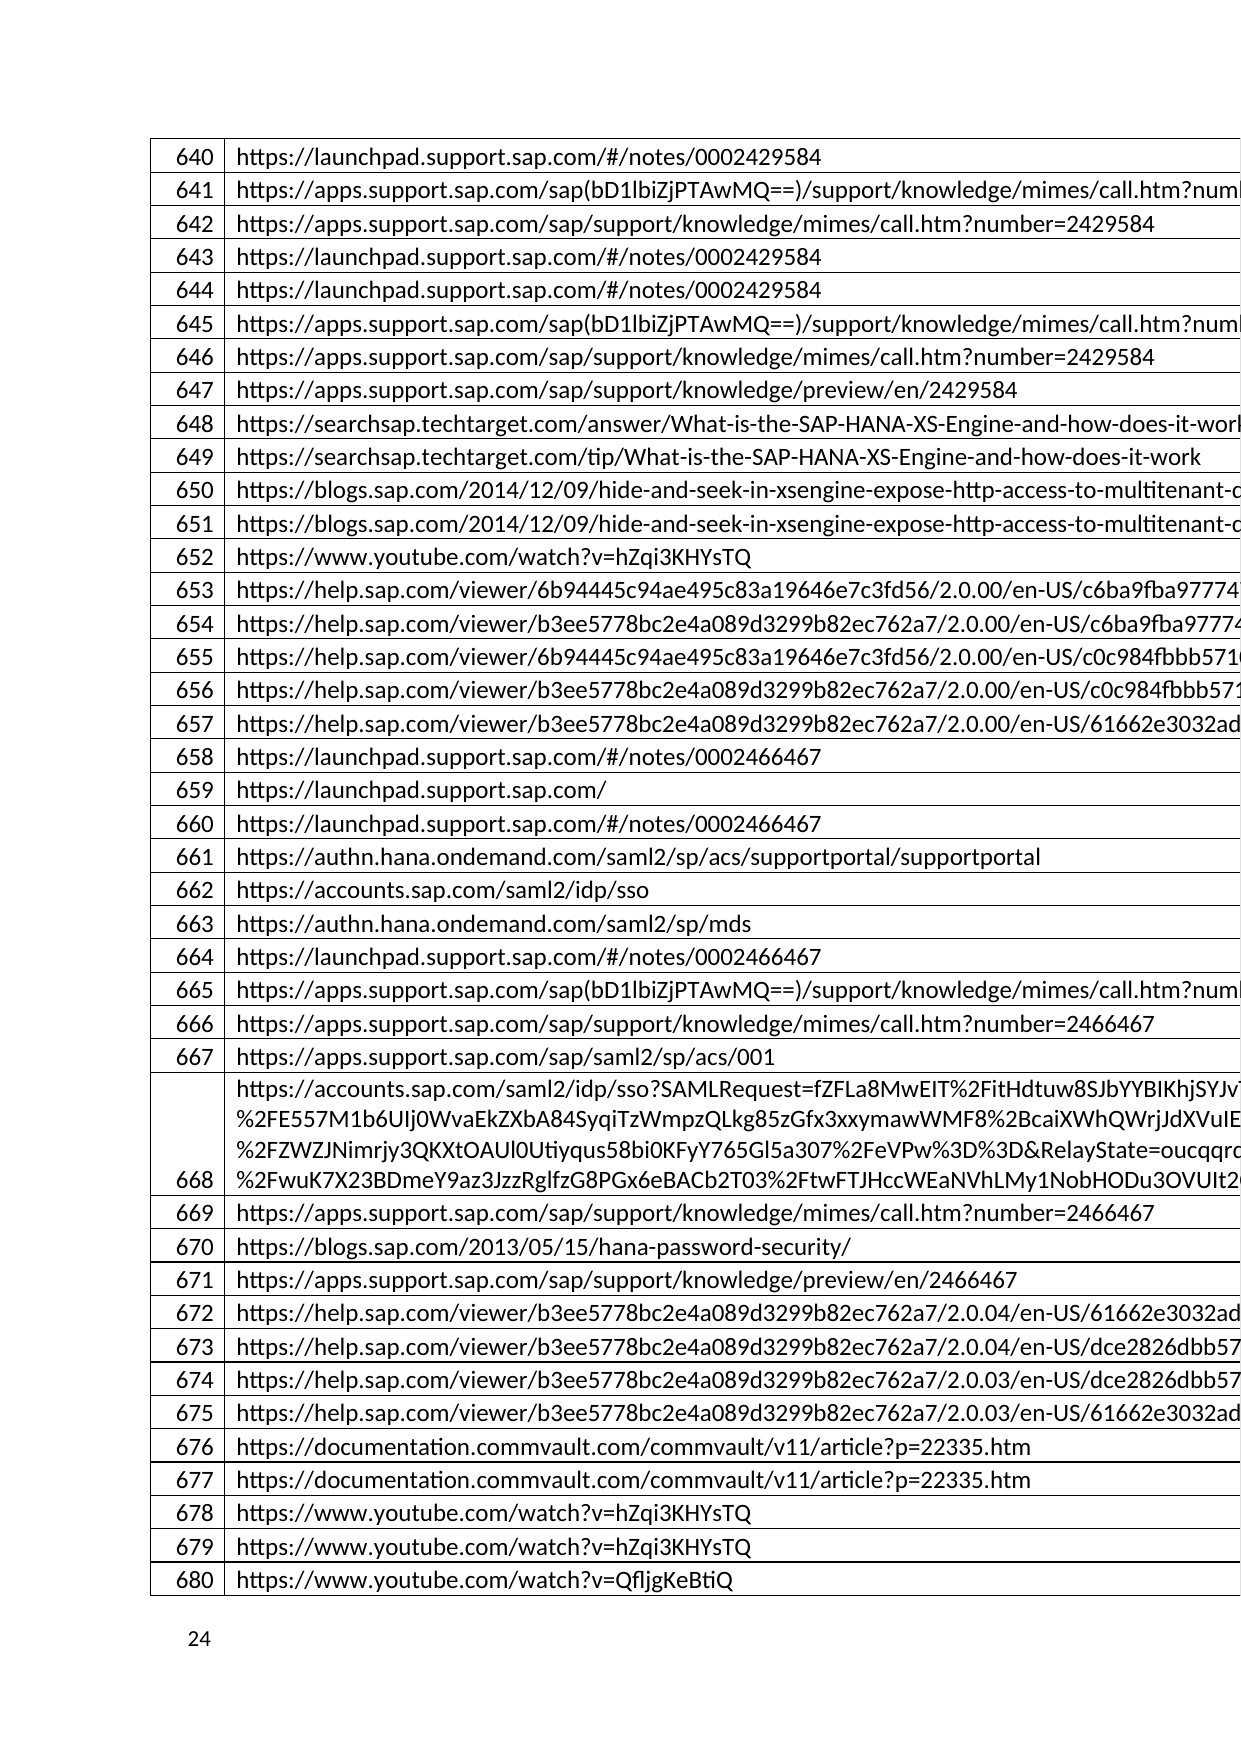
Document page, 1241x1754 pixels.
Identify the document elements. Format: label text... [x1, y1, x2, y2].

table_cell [225, 139, 1240, 172]
table_cell 674 [151, 1363, 224, 1395]
table_cell https://documentation.commvault.com/commvault/v11/article?p=22335.htm [225, 1463, 1240, 1495]
table_cell https://help.sap.com/viewer/b3ee5778bc2e4a089d3299b82ec762a7/2.0.00/en-US/c0c984fbbb5710149c7be707c74ad231.html [225, 673, 1240, 705]
table_cell https://apps.support.sap.com/sap/support/knowledge/mimes/call.htm?number=2466467 [225, 1006, 1240, 1038]
table_cell 661 [151, 839, 224, 872]
table_cell https://help.sap.com/viewer/6b94445c94ae495c83a19646e7c3fd56/2.0.00/en-US/c0c984fbbb5710149c7be707c74ad231.html [225, 639, 1240, 672]
table_cell 656 [151, 673, 224, 705]
table_cell https://apps.support.sap.com/sap/support/knowledge/preview/en/2429584 [225, 373, 1240, 405]
table_cell https://apps.support.sap.com/sap(bD1lbiZjPTAwMQ==)/support/knowledge/mimes/call.htm?number=2466467 [225, 973, 1240, 1005]
table_cell https://apps.support.sap.com/sap/support/knowledge/mimes/call.htm?number=2429584 [225, 206, 1240, 238]
table_cell https://accounts.sap.com/saml2/idp/sso [225, 873, 1240, 905]
table_cell 649 [151, 439, 224, 472]
table_cell 668 [151, 1073, 224, 1195]
table_cell 675 [151, 1396, 224, 1428]
table_cell 669 [151, 1196, 224, 1228]
table_cell https://apps.support.sap.com/sap/support/knowledge/preview/en/2466467 [225, 1263, 1240, 1295]
table_cell 650 [151, 473, 224, 505]
table_cell 652 [151, 539, 224, 572]
table_cell 653 [151, 573, 224, 605]
table_cell https://launchpad.support.sap.com/ [225, 773, 1240, 805]
table_cell https://help.sap.com/viewer/b3ee5778bc2e4a089d3299b82ec762a7/2.0.00/en-US/c6ba9fba977747dfb6c9098e9db1105d.html [225, 606, 1240, 638]
table_cell https://apps.support.sap.com/sap/support/knowledge/mimes/call.htm?number=2429584 [225, 339, 1240, 372]
table_cell 665 [151, 973, 224, 1005]
table_cell 646 [151, 339, 224, 372]
table_cell 680 [151, 1563, 224, 1595]
table_cell https://apps.support.sap.com/sap/saml2/sp/acs/001 [225, 1039, 1240, 1072]
table_cell https://blogs.sap.com/2013/05/15/hana-password-security/ [225, 1229, 1240, 1261]
table_cell https://www.youtube.com/watch?v=QfljgKeBtiQ [225, 1563, 1240, 1595]
table_cell https://apps.support.sap.com/sap/support/knowledge/mimes/call.htm?number=2466467 [225, 1196, 1240, 1228]
table_cell https://launchpad.support.sap.com/#/notes/0002429584 [225, 239, 1240, 272]
table_cell 645 [151, 306, 224, 338]
table_cell 664 [151, 939, 224, 972]
table_cell 663 [151, 906, 224, 938]
table_cell 651 [151, 506, 224, 538]
table_cell https://documentation.commvault.com/commvault/v11/article?p=22335.htm [225, 1429, 1240, 1461]
table_cell 671 [151, 1263, 224, 1295]
table_cell 654 [151, 606, 224, 638]
table_cell https://searchsap.techtarget.com/answer/What-is-the-SAP-HANA-XS-Engine-and-how-does-it-work [225, 406, 1240, 438]
table_cell https://launchpad.support.sap.com/#/notes/0002466467 [225, 739, 1240, 772]
table_cell https://help.sap.com/viewer/b3ee5778bc2e4a089d3299b82ec762a7/2.0.04/en-US/61662e3032ad4f8dbdb5063a21a7d706.html [225, 1296, 1240, 1328]
table_cell 670 [151, 1229, 224, 1261]
table_cell 657 [151, 706, 224, 738]
table_cell 640 [151, 139, 224, 172]
table_cell https://launchpad.support.sap.com/#/notes/0002429584 [225, 273, 1240, 305]
table_cell 667 [151, 1039, 224, 1072]
table_cell https://launchpad.support.sap.com/#/notes/0002466467 [225, 939, 1240, 972]
table_cell https://searchsap.techtarget.com/tip/What-is-the-SAP-HANA-XS-Engine-and-how-does-it-work [225, 439, 1240, 472]
table_cell 660 [151, 806, 224, 838]
table_cell 676 [151, 1429, 224, 1461]
table_cell 644 [151, 273, 224, 305]
table_cell 655 [151, 639, 224, 672]
table_cell https://blogs.sap.com/2014/12/09/hide-and-seek-in-xsengine-expose-http-access-to-multitenant-database-containers-in-sap-hana-sps09/ [225, 473, 1240, 505]
table_cell https://help.sap.com/viewer/b3ee5778bc2e4a089d3299b82ec762a7/2.0.04/en-US/dce2826dbb571014be628d6279aeeaa3.html [225, 1329, 1240, 1361]
table_cell https://help.sap.com/viewer/b3ee5778bc2e4a089d3299b82ec762a7/2.0.03/en-US/dce2826dbb571014be628d6279aeeaa3.html [225, 1363, 1240, 1395]
table_cell 647 [151, 373, 224, 405]
table_cell https://accounts.sap.com/saml2/idp/sso?SAMLRequest=fZFLa8MwEIT%2FitHdtuw8SJbYYBIKhjSYJvTQmyJviMCWXK3Ux7%2Bv7EBJD81Bl2Fn5hu0IdF3A1TeXfULvnskF9W7gh05z%2Fj6nM3jVb7EOMNWxOsWV%2FE557M1b6UIj0WvaEkZXbA84SyqiTzWmpzQLkg85zGfx3xxymawWMF8%2BcaiXWhQWrjJdXVuIEhTIaXx2lFCYkik6dORKk9VO6REhkVPxkqcGAt2ER3h2NUIIvWBv8pX32mCaU%2FBvNVgBCkCLXokcBKO1fMeAicM1jgjTcfKzXgNE7a98z%2B2h1q0Iz8rq6Y5bveHE%2Bf5Jr3LugUPcAjmeteYTsnvcUQv3P%2FZWZJNimrjy3QKXtOAUl0Utiyqus58bi0KFyY765Gl5a307%2FeVPw%3D%3D&RelayState=oucqqrqzbruoysweoredaozdeyobsqtzqdcaqdc&SigAlg=http%3A%2F%2Fwww.w3.org%2F2001%2F04%2Fxmldsig-more%23rsa-sha256&Signature=dmmpJAGpi23C000s%2B5wMSdpYm50Q6pj0CSPp%2FePwMkbT64EcdIv%2FwuK7X23BDmeY9az3JzzRglfzG8PGx6eBACb2T03%2FtwFTJHccWEaNVhLMy1NobHODu3OVUIt2Cohe%2BIHyK8iScPGB1xo8QTFkueiSEEMLfPJzBb32rDfnY98%3D [225, 1073, 1240, 1195]
table_cell 679 [151, 1529, 224, 1561]
table_cell https://launchpad.support.sap.com/#/notes/0002466467 [225, 806, 1240, 838]
table_cell 648 [151, 406, 224, 438]
table_cell 662 [151, 873, 224, 905]
table_cell 659 [151, 773, 224, 805]
table_cell 642 [151, 206, 224, 238]
table_cell 658 [151, 739, 224, 772]
table_cell 672 [151, 1296, 224, 1328]
table_cell https://help.sap.com/viewer/b3ee5778bc2e4a089d3299b82ec762a7/2.0.00/en-US/61662e3032ad4f8dbdb5063a21a7d706.html [225, 706, 1240, 738]
table_cell https://www.youtube.com/watch?v=hZqi3KHYsTQ [225, 539, 1240, 572]
table_cell 666 [151, 1006, 224, 1038]
table_cell 677 [151, 1463, 224, 1495]
table_cell https://blogs.sap.com/2014/12/09/hide-and-seek-in-xsengine-expose-http-access-to-multitenant-database-containers-in-sap-hana-sps09/ [225, 506, 1240, 538]
table_cell 641 [151, 173, 224, 205]
table_cell 673 [151, 1329, 224, 1361]
table_cell https://help.sap.com/viewer/b3ee5778bc2e4a089d3299b82ec762a7/2.0.03/en-US/61662e3032ad4f8dbdb5063a21a7d706.html [225, 1396, 1240, 1428]
table_cell 678 [151, 1496, 224, 1528]
table_cell 643 [151, 239, 224, 272]
table_cell https://authn.hana.ondemand.com/saml2/sp/mds [225, 906, 1240, 938]
table_cell https://authn.hana.ondemand.com/saml2/sp/acs/supportportal/supportportal [225, 839, 1240, 872]
table_cell https://help.sap.com/viewer/6b94445c94ae495c83a19646e7c3fd56/2.0.00/en-US/c6ba9fba977747dfb6c9098e9db1105d.html [225, 573, 1240, 605]
table_cell https://apps.support.sap.com/sap(bD1lbiZjPTAwMQ==)/support/knowledge/mimes/call.htm?number=2429584 [225, 173, 1240, 205]
table_cell https://www.youtube.com/watch?v=hZqi3KHYsTQ [225, 1529, 1240, 1561]
table_cell https://apps.support.sap.com/sap(bD1lbiZjPTAwMQ==)/support/knowledge/mimes/call.htm?number=2429584 [225, 306, 1240, 338]
table_cell https://www.youtube.com/watch?v=hZqi3KHYsTQ [225, 1496, 1240, 1528]
